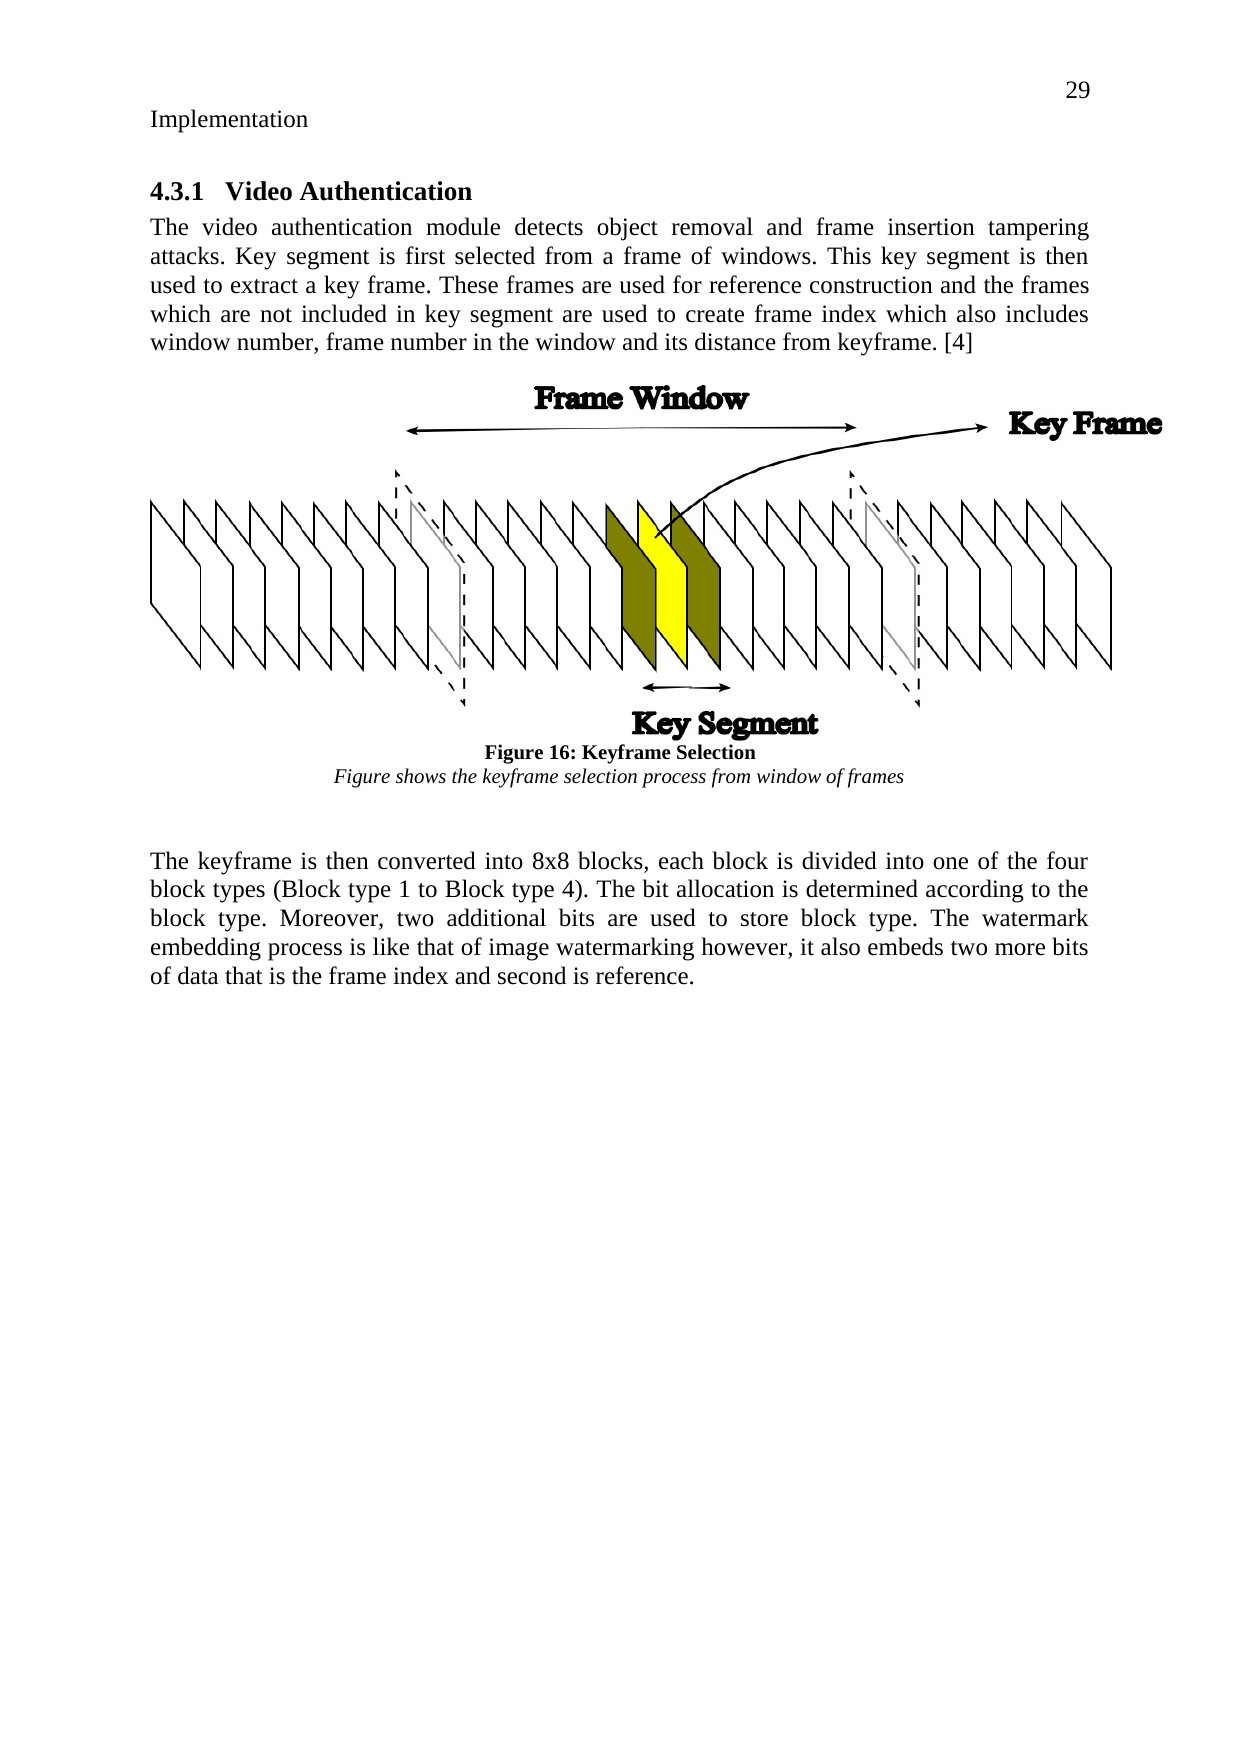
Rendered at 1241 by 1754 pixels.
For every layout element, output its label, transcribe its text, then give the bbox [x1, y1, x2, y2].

text Figure shows the keyframe selection process from window of frames [150, 764, 1090, 788]
subtitle Video Authentication [150, 175, 1090, 206]
text The keyframe is then converted into 8x8 blocks, each block is divided into one of the four block types (Block type 1 to Block type 4). The bit allocation is determined according to the block type. Moreover, two additional bits are used to store block type. The watermark embedding process is like that of image watermarking however, it also embeds two more bits of data that is the frame index and second is reference. [150, 846, 1090, 989]
picture [150, 385, 1163, 741]
text The video authentication module detects object removal and frame insertion tampering attacks. Key segment is first selected from a frame of windows. This key segment is then used to extract a key frame. These frames are used for reference construction and the frames which are not included in key segment are used to create frame index which also includes window number, frame number in the window and its distance from keyframe. [4] [150, 212, 1090, 356]
